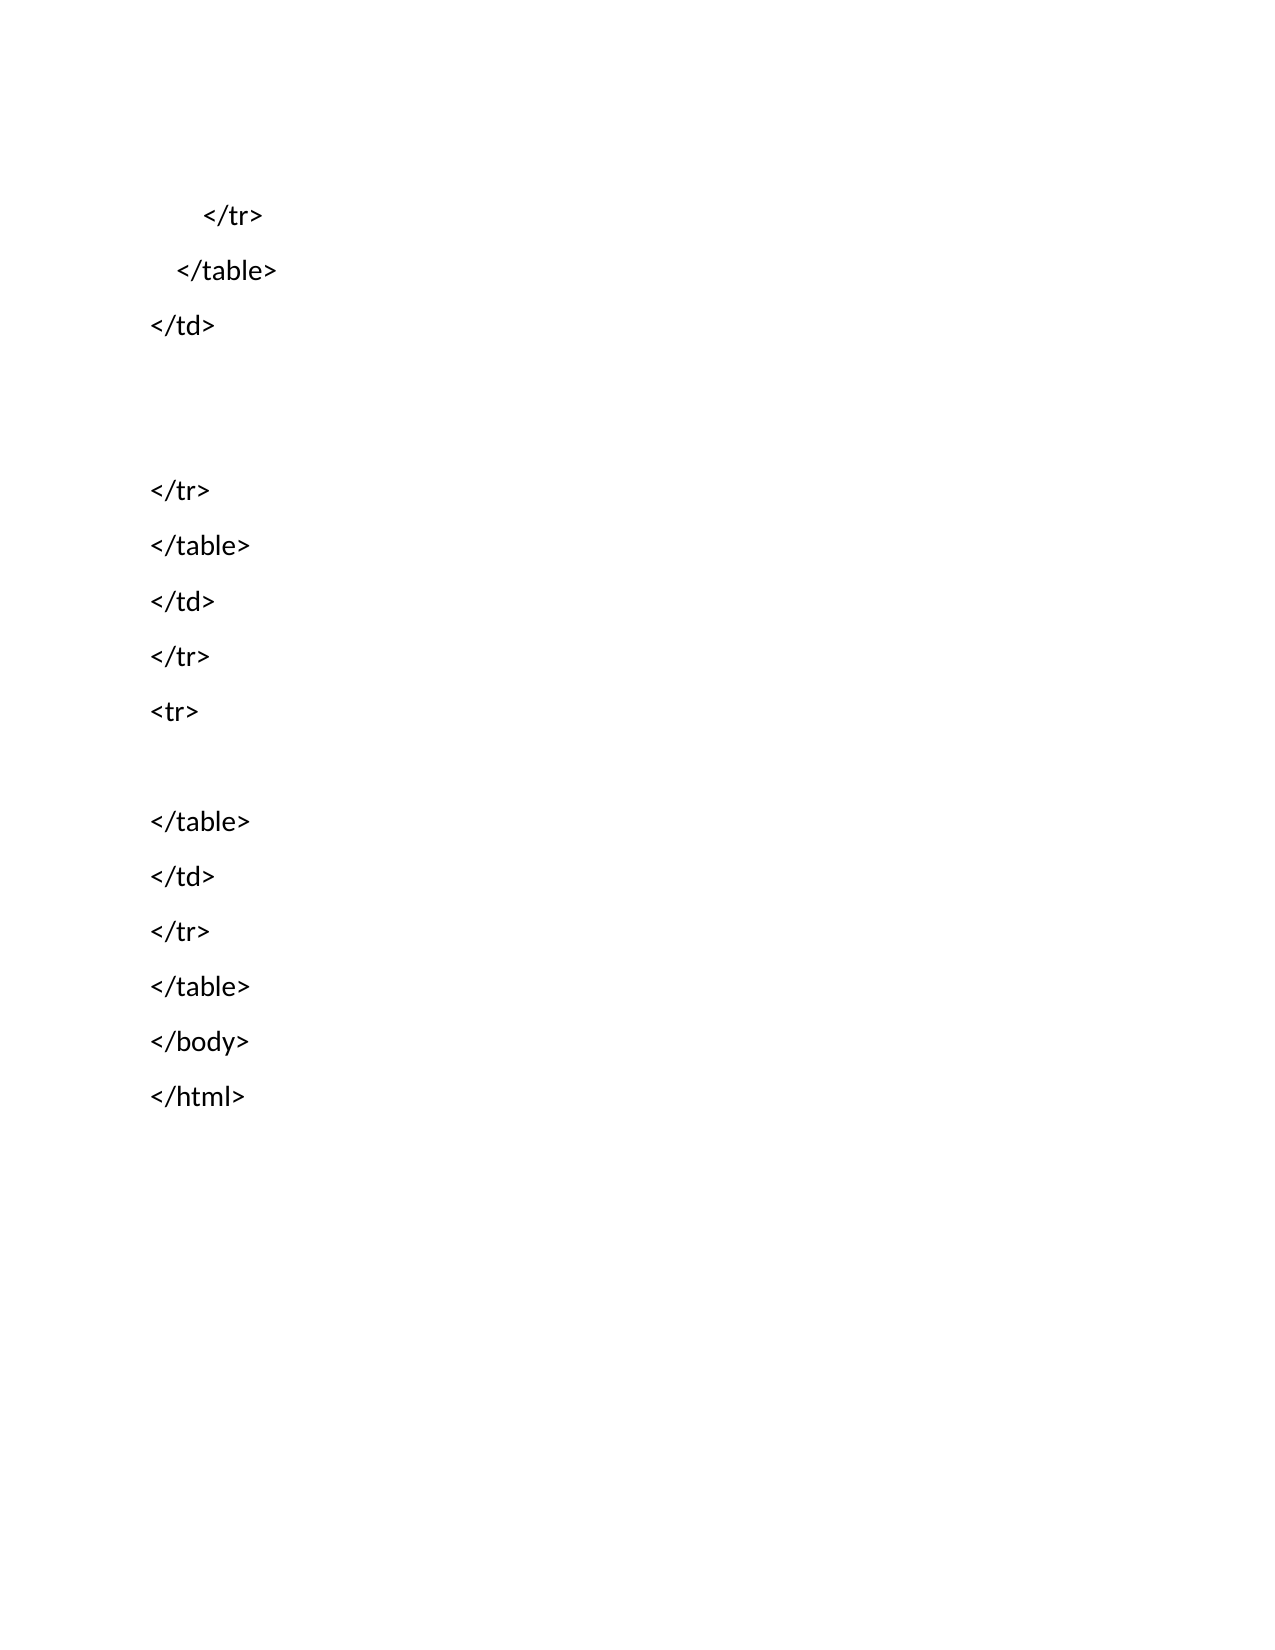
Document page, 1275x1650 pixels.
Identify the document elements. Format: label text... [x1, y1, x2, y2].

text </tr> [150, 913, 1125, 949]
text </td> [150, 858, 1125, 894]
text <tr> [150, 693, 1125, 728]
text </table> [150, 803, 1125, 839]
text </table> [150, 968, 1125, 1004]
text </body> [150, 1023, 1125, 1059]
text </td> [150, 583, 1125, 618]
text </tr> [150, 472, 1125, 508]
text </table> [150, 527, 1125, 563]
text </html> [150, 1078, 1125, 1114]
text </tr> [150, 197, 1125, 232]
text </td> [150, 307, 1125, 343]
text </table> [150, 252, 1125, 288]
text </tr> [150, 638, 1125, 673]
